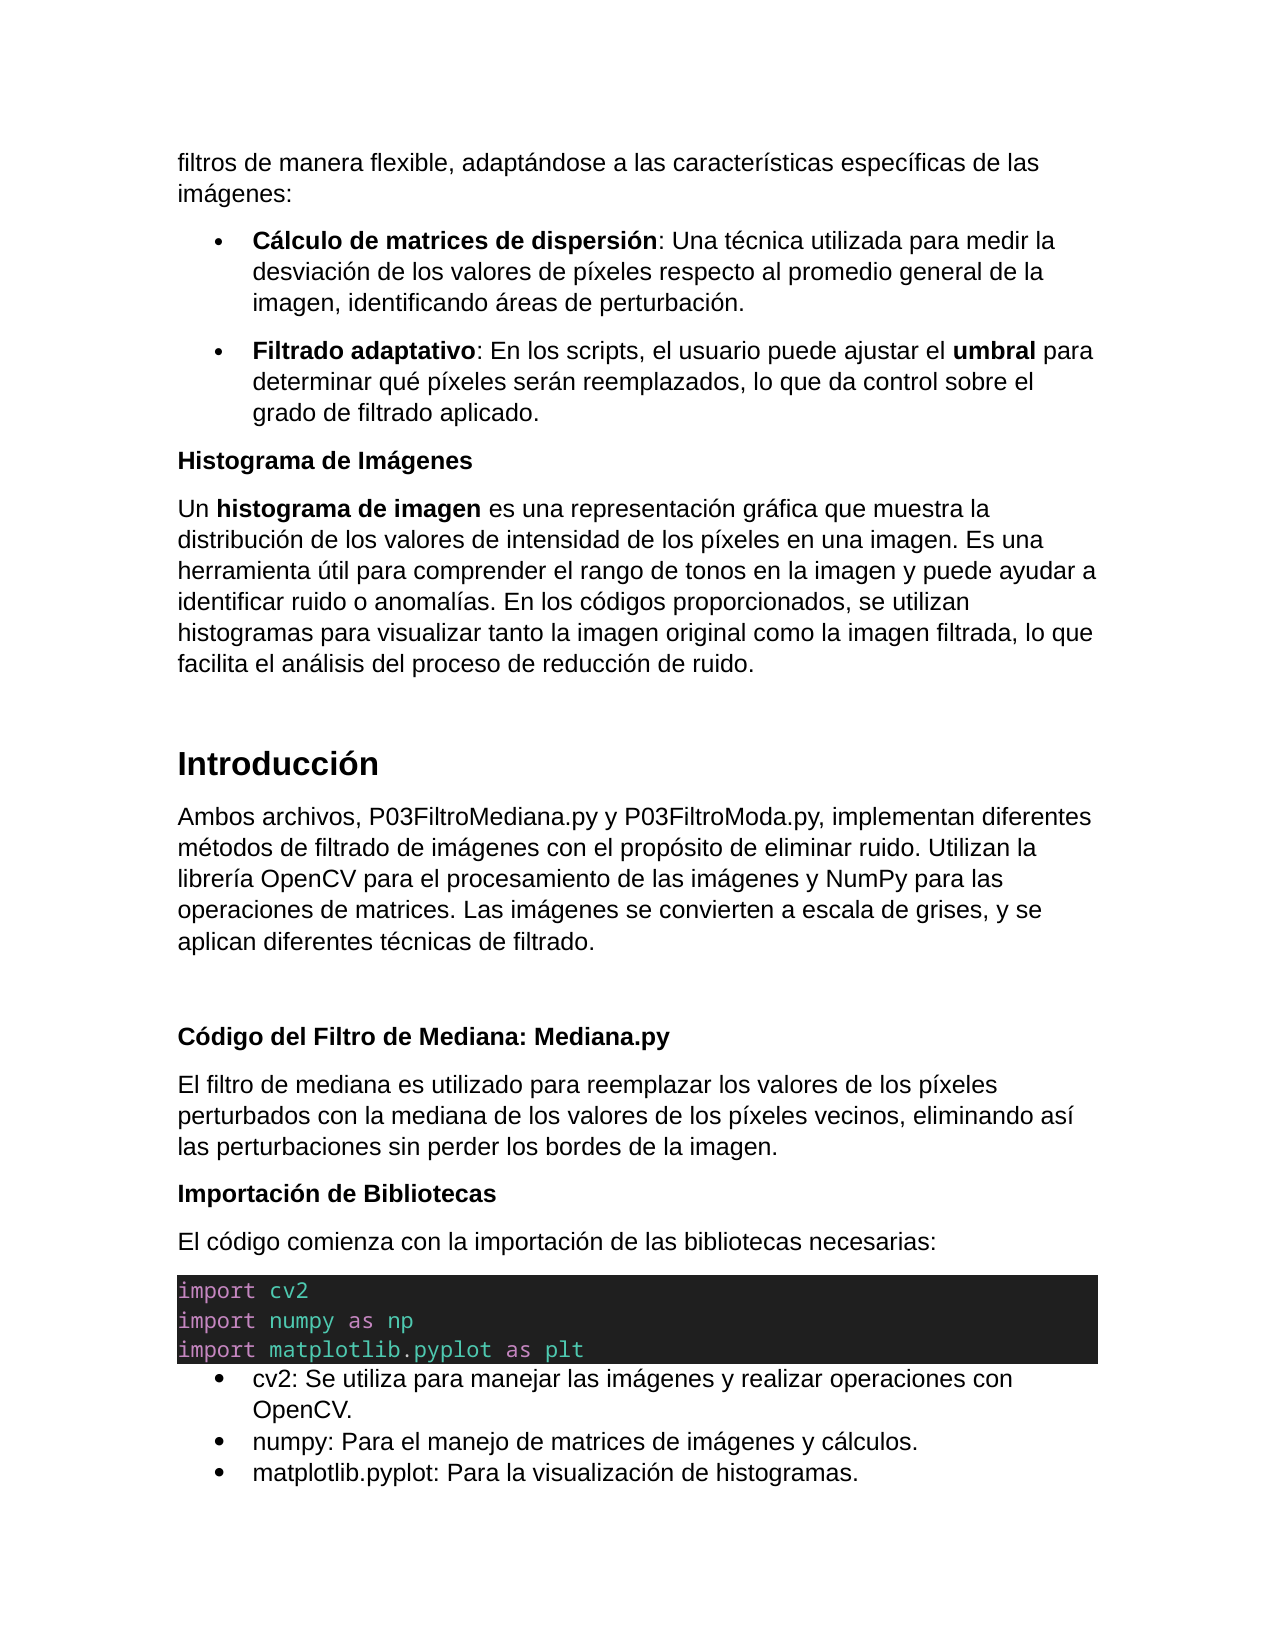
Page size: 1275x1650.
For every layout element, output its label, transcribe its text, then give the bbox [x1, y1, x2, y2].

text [177, 148, 1098, 207]
list numpy: Para el manejo de matrices de imágenes y cálculos. [215, 1426, 1098, 1455]
list cv2: Se utiliza para manejar las imágenes y realizar operaciones con OpenCV. [215, 1364, 1098, 1424]
text Introducción [177, 744, 1098, 783]
list Filtrado adaptativo: En los scripts, el usuario puede ajustar el umbral para determinar qué píxeles serán reemplazados, lo que da control sobre el grado de filtrado aplicado. [215, 336, 1098, 427]
list matplotlib.pyplot: Para la visualización de histogramas. [215, 1458, 1098, 1486]
text Código del Filtro de Mediana: Mediana.py [177, 1022, 1098, 1051]
text Histograma de Imágenes [177, 446, 1098, 475]
text El filtro de mediana es utilizado para reemplazar los valores de los píxeles perturbados con la mediana de los valores de los píxeles vecinos, eliminando así las perturbaciones sin perder los bordes de la imagen. [177, 1070, 1098, 1161]
text Un histograma de imagen es una representación gráfica que muestra la distribución de los valores de intensidad de los píxeles en una imagen. Es una herramienta útil para comprender el rango de tonos en la imagen y puede ayudar a identificar ruido o anomalías. En los códigos proporcionados, se utilizan histogramas para visualizar tanto la imagen original como la imagen filtrada, lo que facilita el análisis del proceso de reducción de ruido. [177, 494, 1098, 678]
text Importación de Bibliotecas [177, 1179, 1098, 1208]
text Ambos archivos, P03FiltroMediana.py y P03FiltroModa.py, implementan diferentes métodos de filtrado de imágenes con el propósito de eliminar ruido. Utilizan la librería OpenCV para el procesamiento de las imágenes y NumPy para las operaciones de matrices. Las imágenes se convierten a escala de grises, y se aplican diferentes técnicas de filtrado. [177, 802, 1098, 955]
text El código comienza con la importación de las bibliotecas necesarias: [177, 1227, 1098, 1256]
list Cálculo de matrices de dispersión: Una técnica utilizada para medir la desviación de los valores de píxeles respecto al promedio general de la imagen, identificando áreas de perturbación. [215, 226, 1098, 317]
text import matplotlib.pyplot as plt [177, 1334, 1098, 1364]
text import numpy as np [177, 1305, 1098, 1334]
text import cv2 [177, 1275, 1098, 1305]
